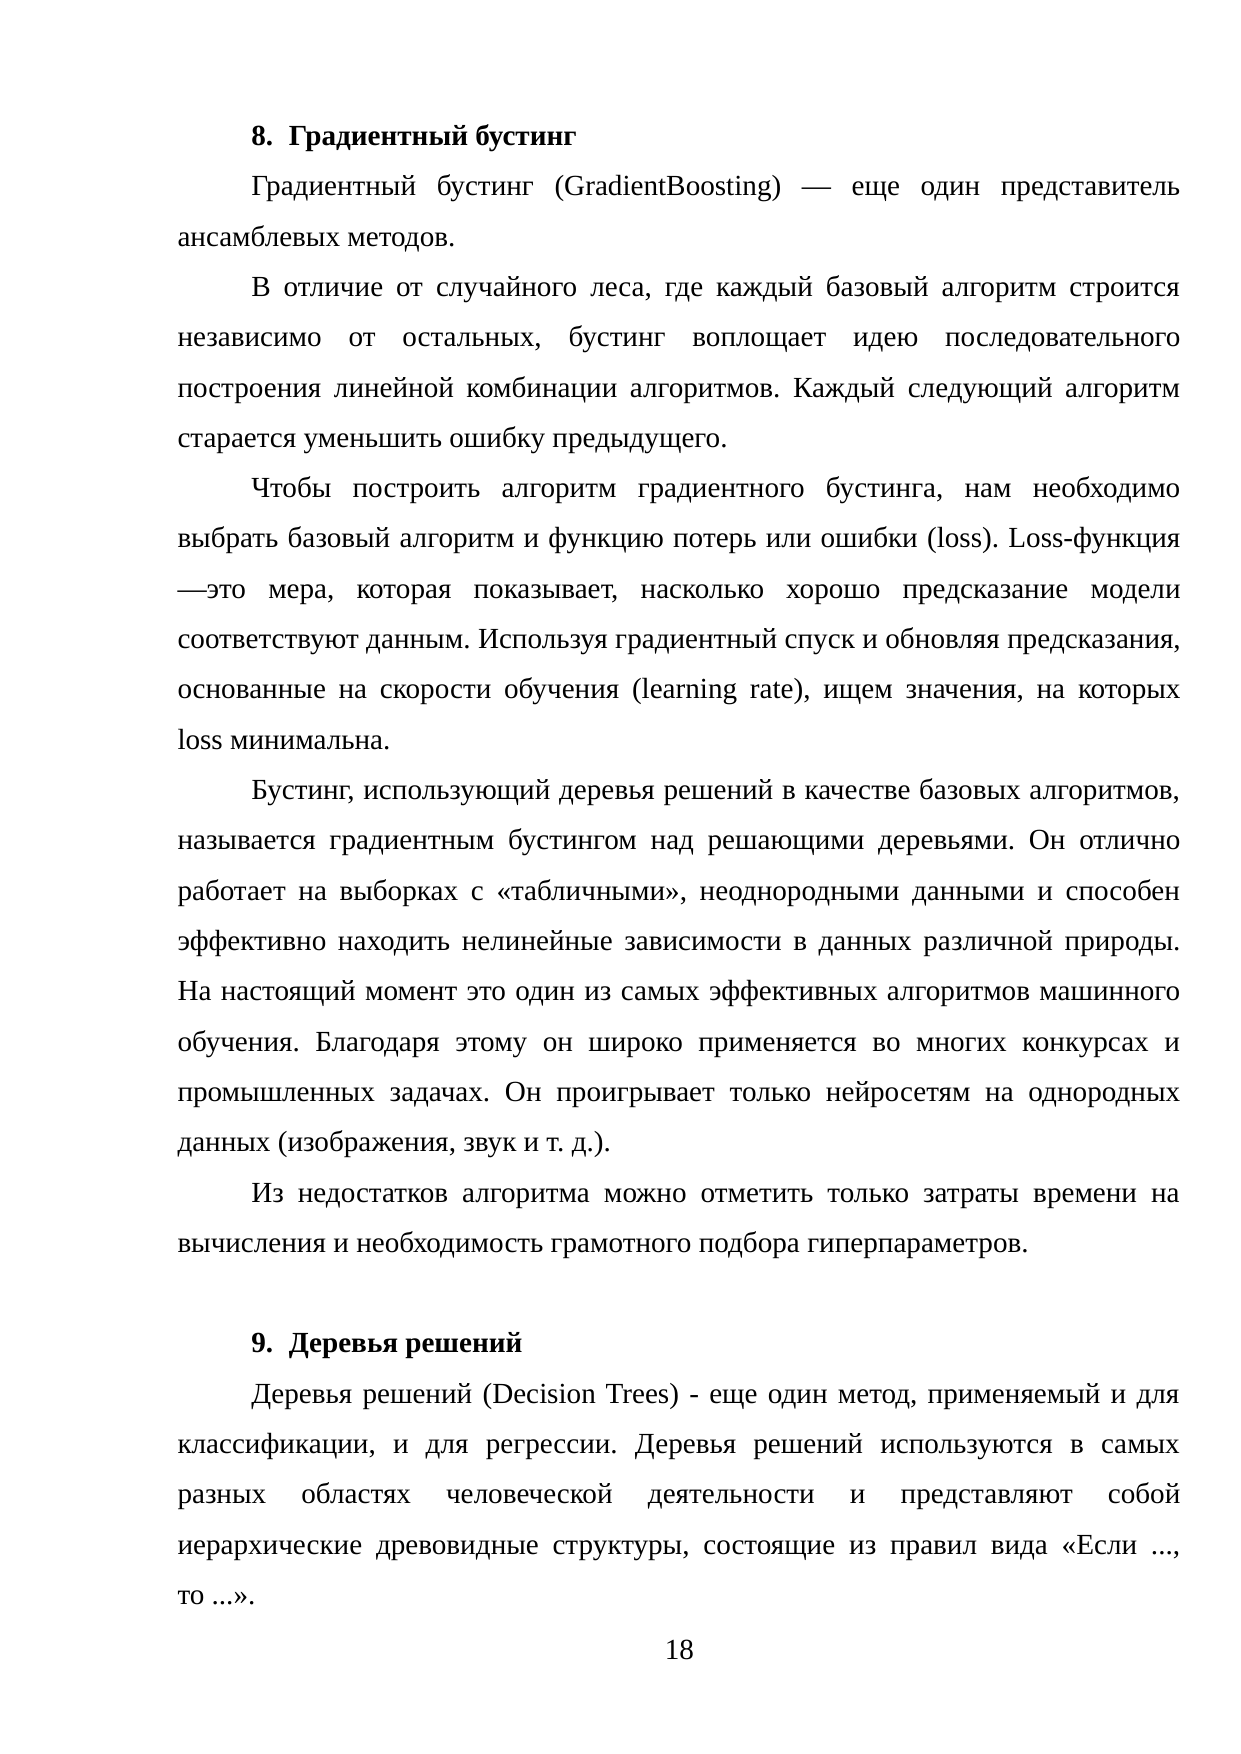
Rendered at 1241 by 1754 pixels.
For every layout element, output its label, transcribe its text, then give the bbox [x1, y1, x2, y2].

text Деревья решений (Decision Trees) - еще один метод, применяемый и для классификации, и для регрессии. Деревья решений используются в самых разных областях человеческой деятельности и представляют собой иерархические древовидные структуры, состоящие из правил вида «Если ..., то ...». [177, 1376, 1181, 1611]
text Градиентный бустинг (GradientBoosting) — еще один представитель ансамблевых методов. [177, 168, 1181, 252]
list Деревья решений [251, 1326, 1181, 1359]
text Из недостатков алгоритма можно отметить только затраты времени на вычисления и необходимость грамотного подбора гиперпараметров. [177, 1175, 1181, 1258]
text Чтобы построить алгоритм градиентного бустинга, нам необходимо выбрать базовый алгоритм и функцию потерь или ошибки (loss). Loss-функция —это мера, которая показывает, насколько хорошо предсказание модели соответствуют данным. Используя градиентный спуск и обновляя предсказания, основанные на скорости обучения (learning rate), ищем значения, на которых loss минимальна. [177, 470, 1181, 755]
list Градиентный бустинг [251, 118, 1181, 152]
text В отличие от случайного леса, где каждый базовый алгоритм строится независимо от остальных, бустинг воплощает идею последовательного построения линейной комбинации алгоритмов. Каждый следующий алгоритм старается уменьшить ошибку предыдущего. [177, 269, 1181, 453]
text Бустинг, использующий деревья решений в качестве базовых алгоритмов, называется градиентным бустингом над решающими деревьями. Он отлично работает на выборках с «табличными», неоднородными данными и способен эффективно находить нелинейные зависимости в данных различной природы. На настоящий момент это один из самых эффективных алгоритмов машинного обучения. Благодаря этому он широко применяется во многих конкурсах и промышленных задачах. Он проигрывает только нейросетям на однородных данных (изображения, звук и т. д.). [177, 772, 1181, 1158]
